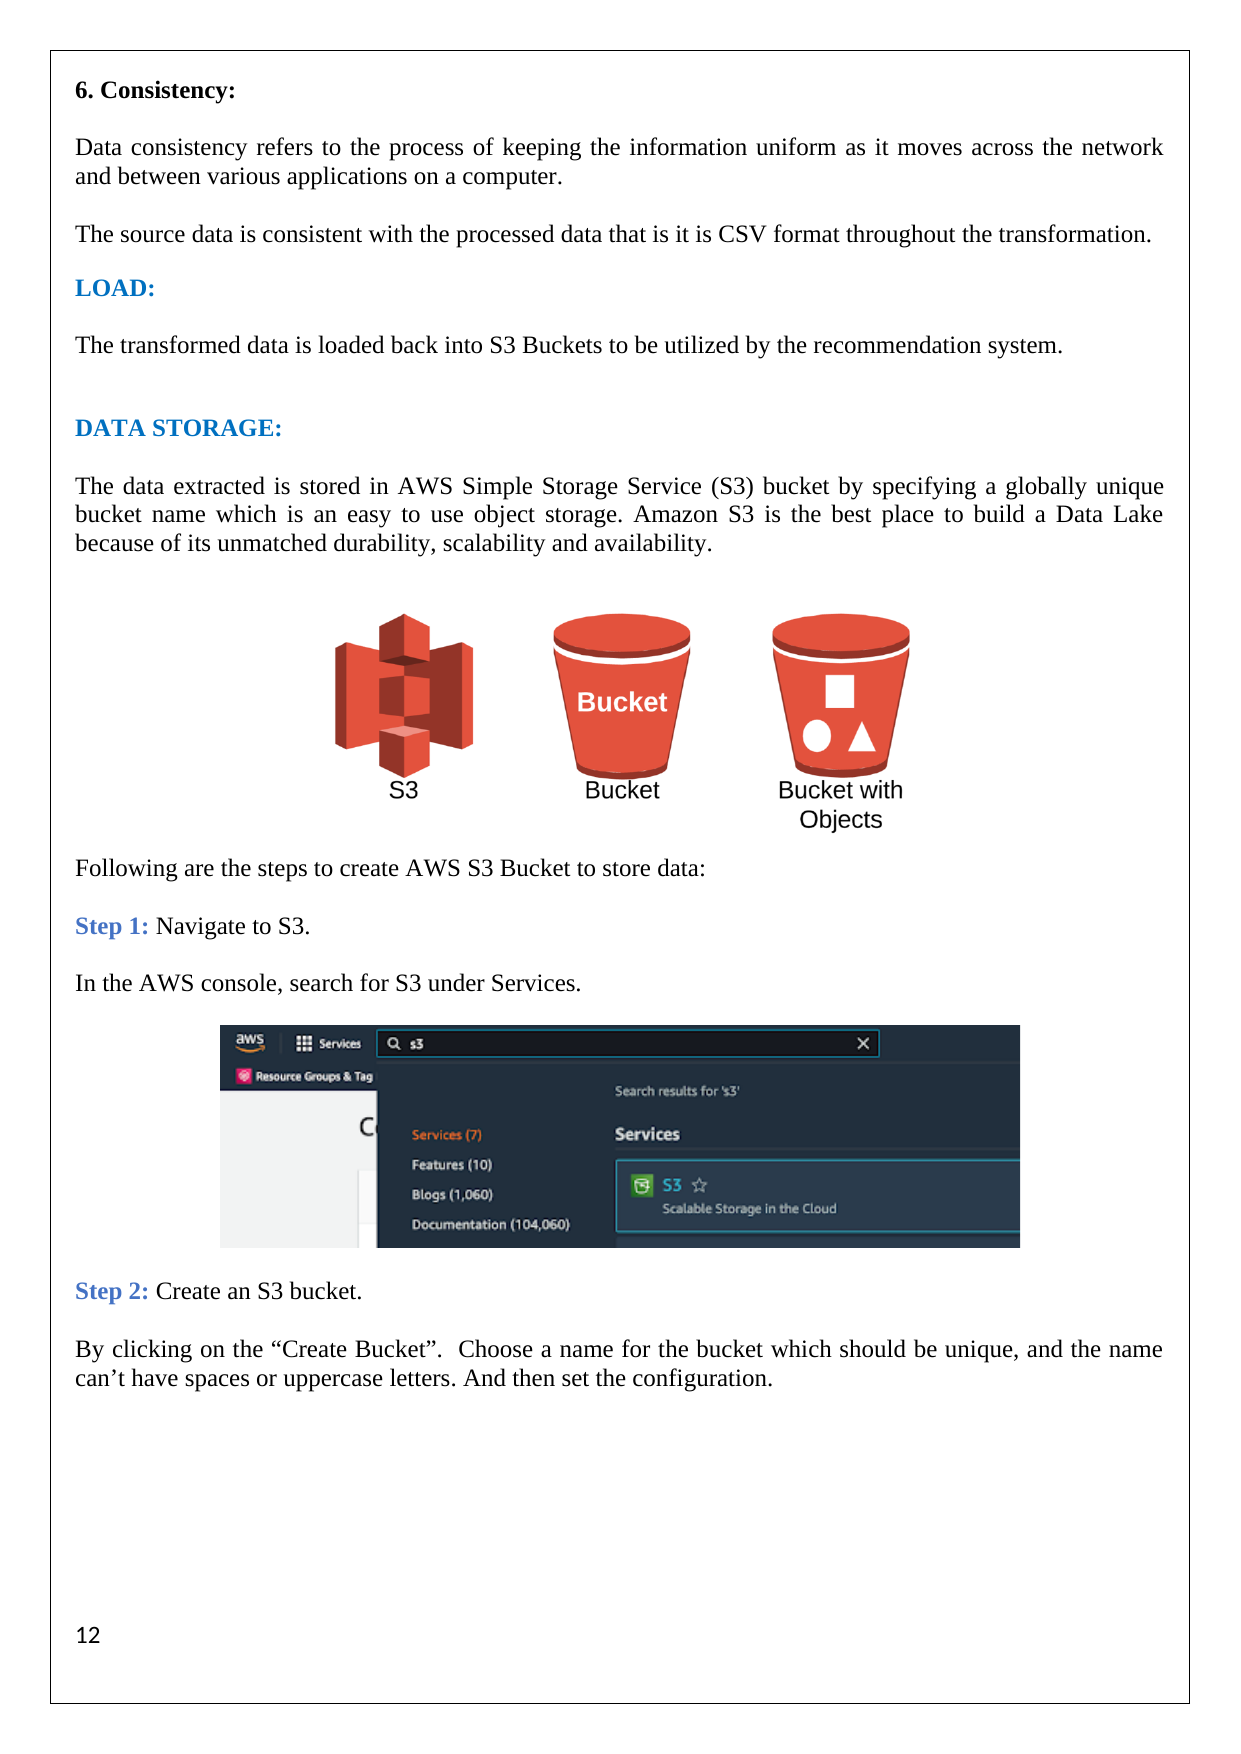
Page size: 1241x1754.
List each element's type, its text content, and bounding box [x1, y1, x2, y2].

text Following are the steps to create AWS S3 Bucket to store data: [75, 853, 1165, 882]
subtitle LOAD: [75, 273, 1165, 302]
subtitle DATA STORAGE: [75, 413, 1165, 442]
text By clicking on the “Create Bucket”. Choose a name for the bucket which should be unique, and the name can’t have spaces or uppercase letters. And then set the configuration. [75, 1334, 1165, 1391]
text Step 2: Create an S3 bucket. [75, 1276, 1165, 1305]
text In the AWS console, search for S3 under Services. [75, 968, 1165, 997]
text The data extracted is stored in AWS Simple Storage Service (S3) bucket by specifying a globally unique bucket name which is an easy to use object storage. Amazon S3 is the best place to build a Data Lake because of its unmatched durability, scalability and availability. [75, 471, 1165, 557]
subtitle 6. Consistency: [75, 75, 1165, 104]
text The transformed data is loaded back into S3 Buckets to be utilized by the recommendation system. [75, 330, 1165, 359]
picture [300, 585, 940, 854]
text Data consistency refers to the process of keeping the information uniform as it moves across the network and between various applications on a computer. [75, 132, 1165, 190]
text Step 1: Navigate to S3. [75, 911, 1165, 939]
text The source data is consistent with the processed data that is it is CSV format throughout the transformation. [75, 219, 1165, 247]
picture [220, 1025, 1020, 1248]
